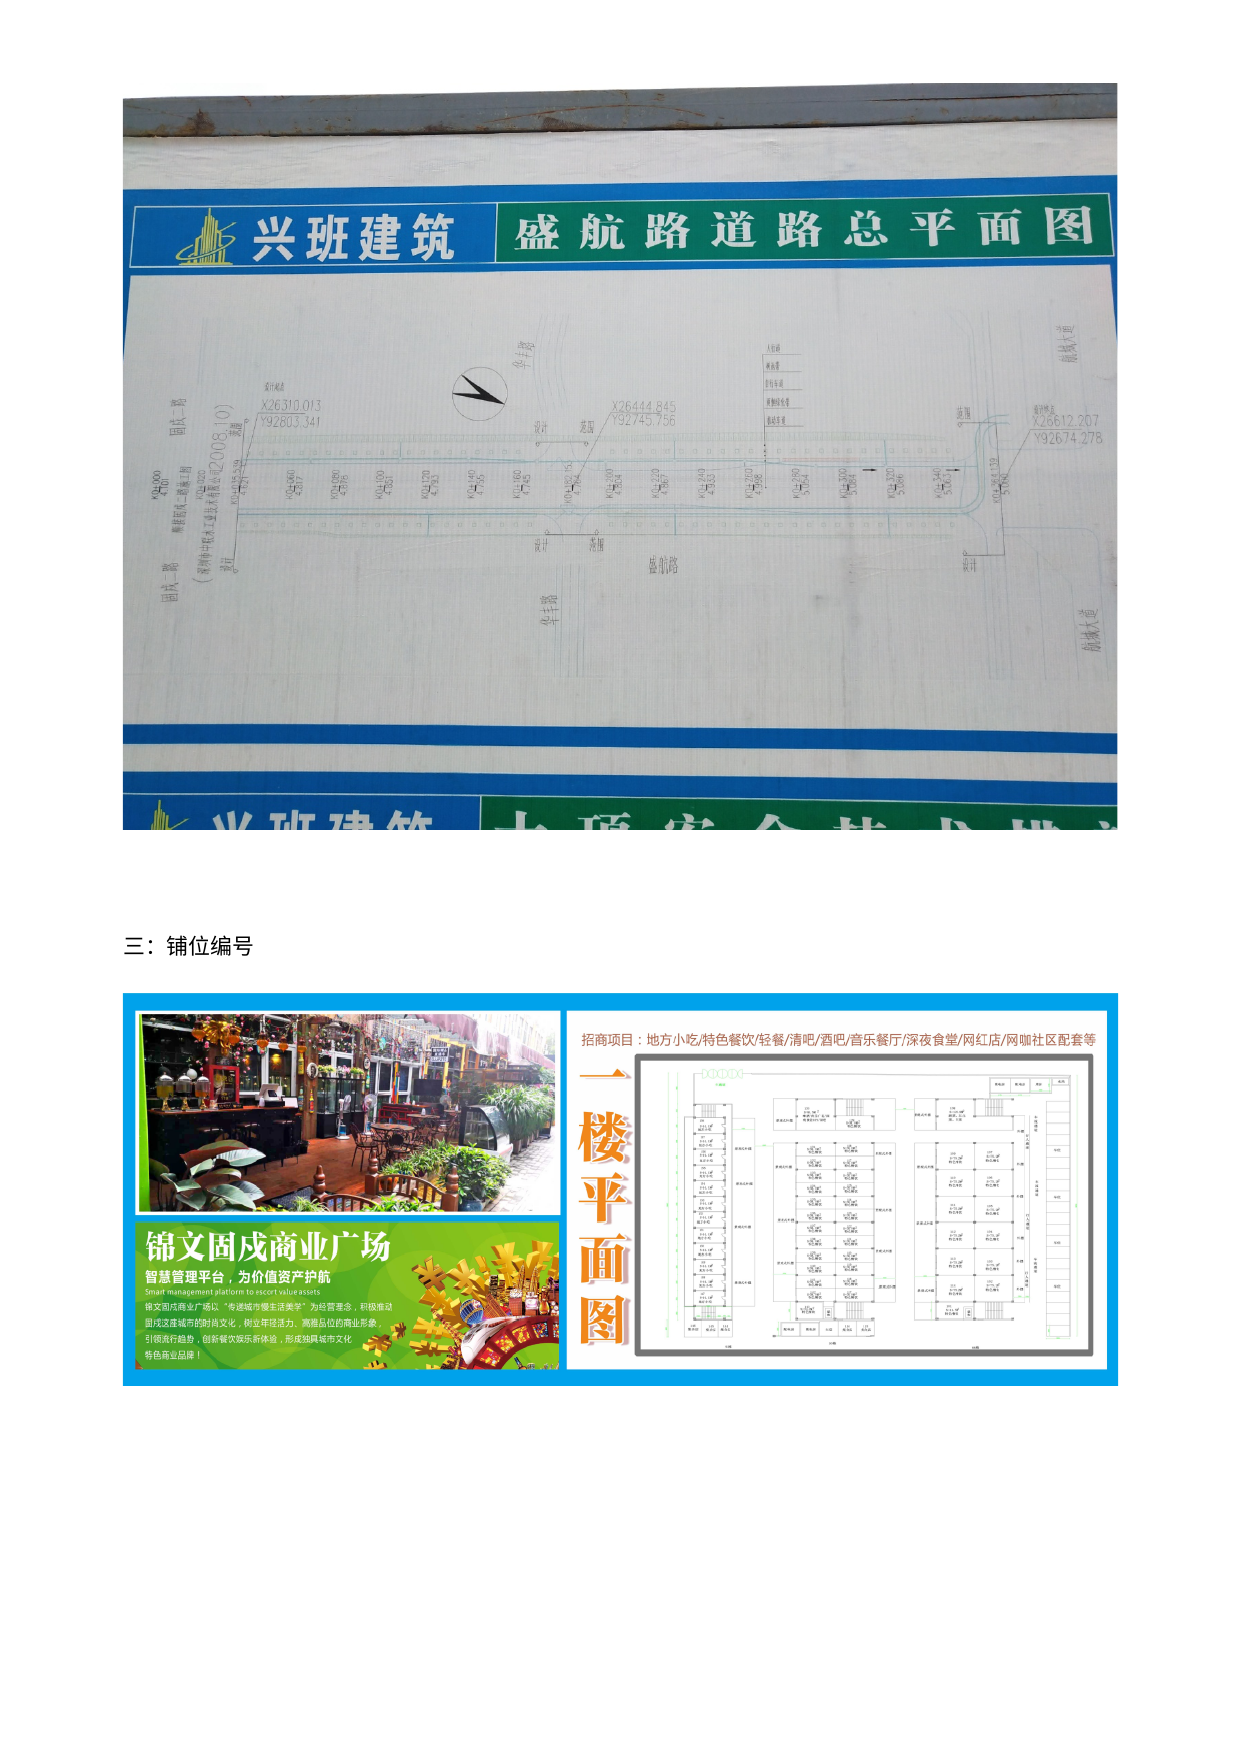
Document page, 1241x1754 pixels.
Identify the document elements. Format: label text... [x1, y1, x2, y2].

picture [136, 1222, 558, 1369]
picture [567, 1011, 1106, 1369]
picture [136, 1011, 560, 1215]
picture [122, 83, 1118, 830]
text 三：铺位编号 [123, 929, 1117, 961]
